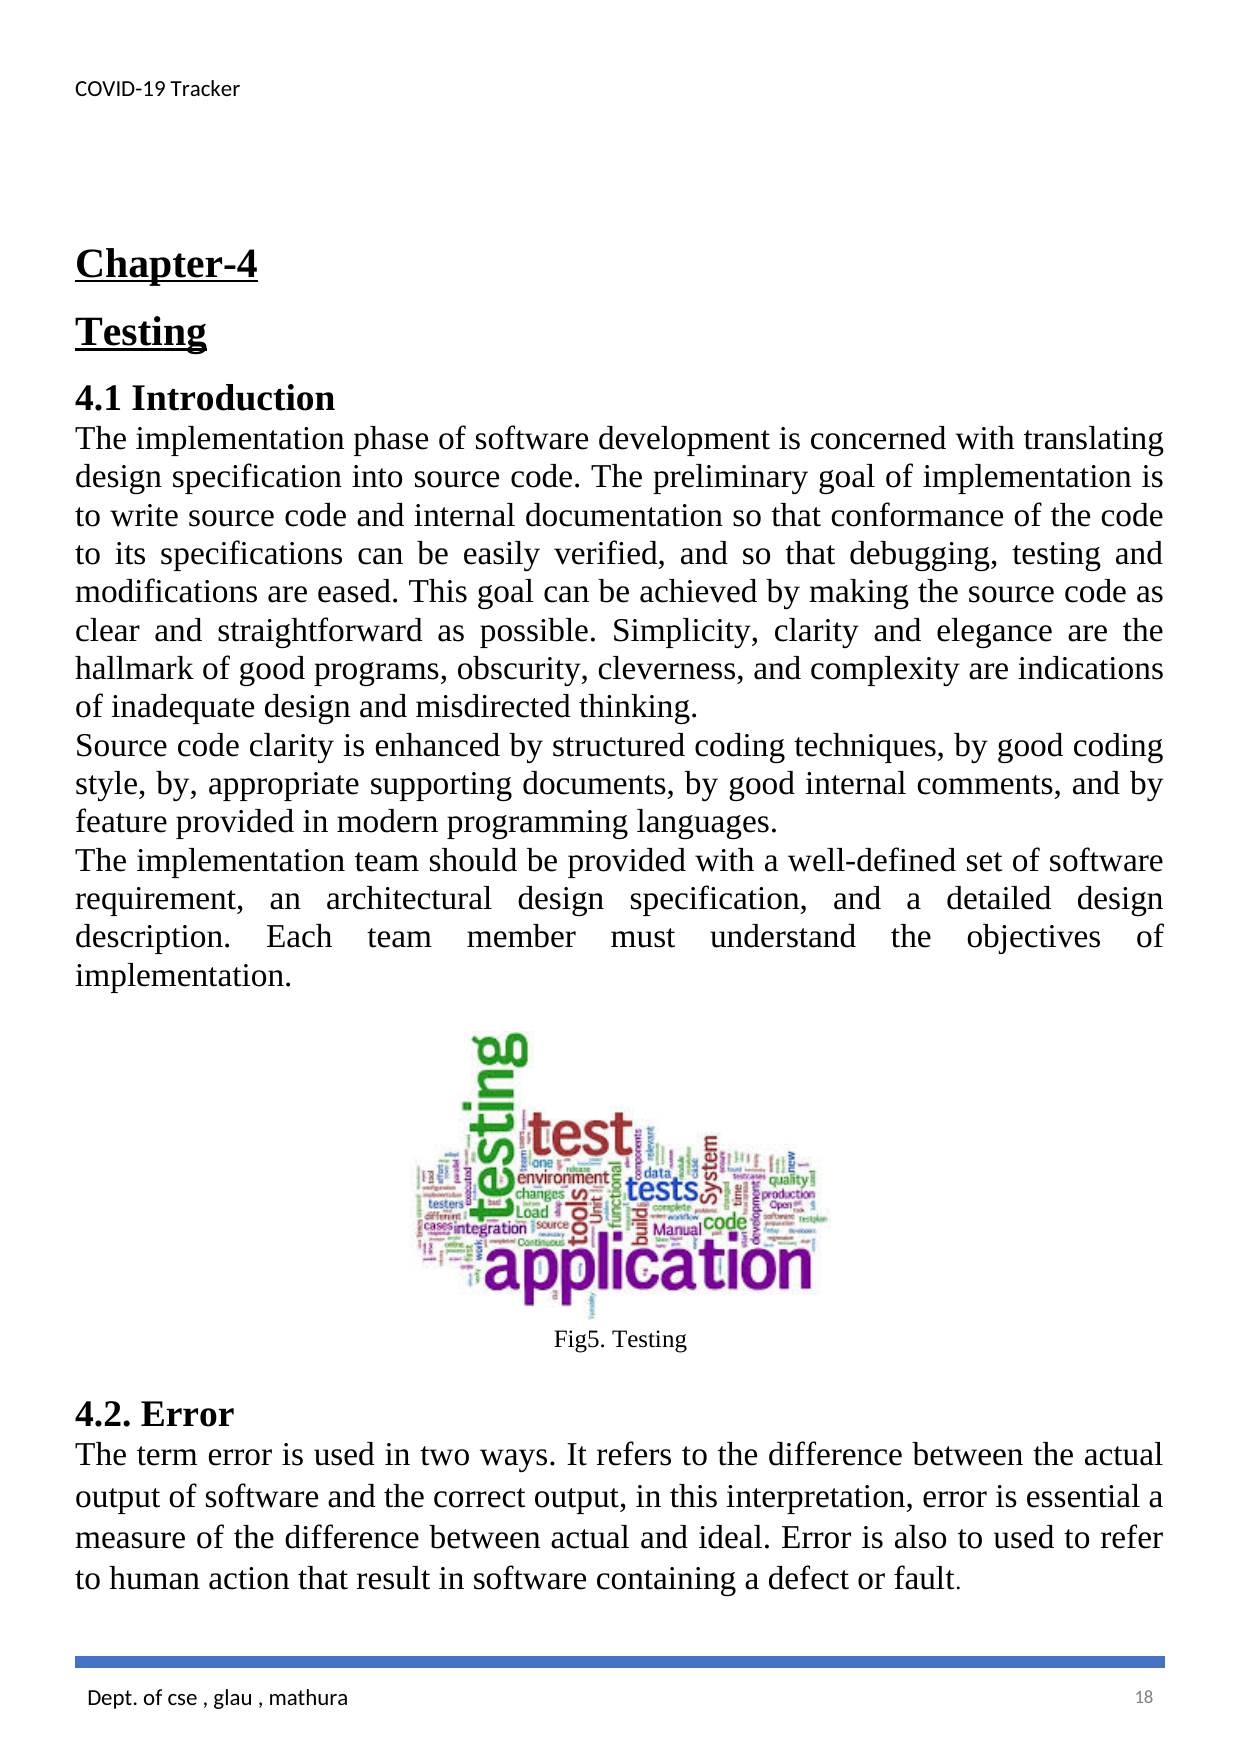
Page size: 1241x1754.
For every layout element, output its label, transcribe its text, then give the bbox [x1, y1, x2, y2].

text The implementation phase of software development is concerned with translating design specification into source code. The preliminary goal of implementation is to write source code and internal documentation so that conformance of the code to its specifications can be easily verified, and so that debugging, testing and modifications are eased. This goal can be achieved by making the source code as clear and straightforward as possible. Simplicity, clarity and elegance are the hallmark of good programs, obscurity, cleverness, and complexity are indications of inadequate design and misdirected thinking. [75, 418, 1165, 725]
text 4.1 Introduction [75, 375, 1165, 418]
text Chapter-4 [75, 238, 1165, 286]
text The term error is used in two ways. It refers to the difference between the actual output of software and the correct output, in this interpretation, error is essential a measure of the difference between actual and ideal. Error is also to used to refer to human action that result in software containing a defect or fault. [75, 1434, 1165, 1597]
picture [409, 1031, 831, 1325]
text The implementation team should be provided with a well-defined set of software requirement, an architectural design specification, and a detailed design description. Each team member must understand the objectives of implementation. [75, 840, 1165, 993]
text Testing [75, 307, 1165, 355]
text Fig5. Testing [75, 1324, 1165, 1353]
text 4.2. Error [75, 1391, 1165, 1434]
text Source code clarity is enhanced by structured coding techniques, by good coding style, by, appropriate supporting documents, by good internal comments, and by feature provided in modern programming languages. [75, 725, 1165, 840]
